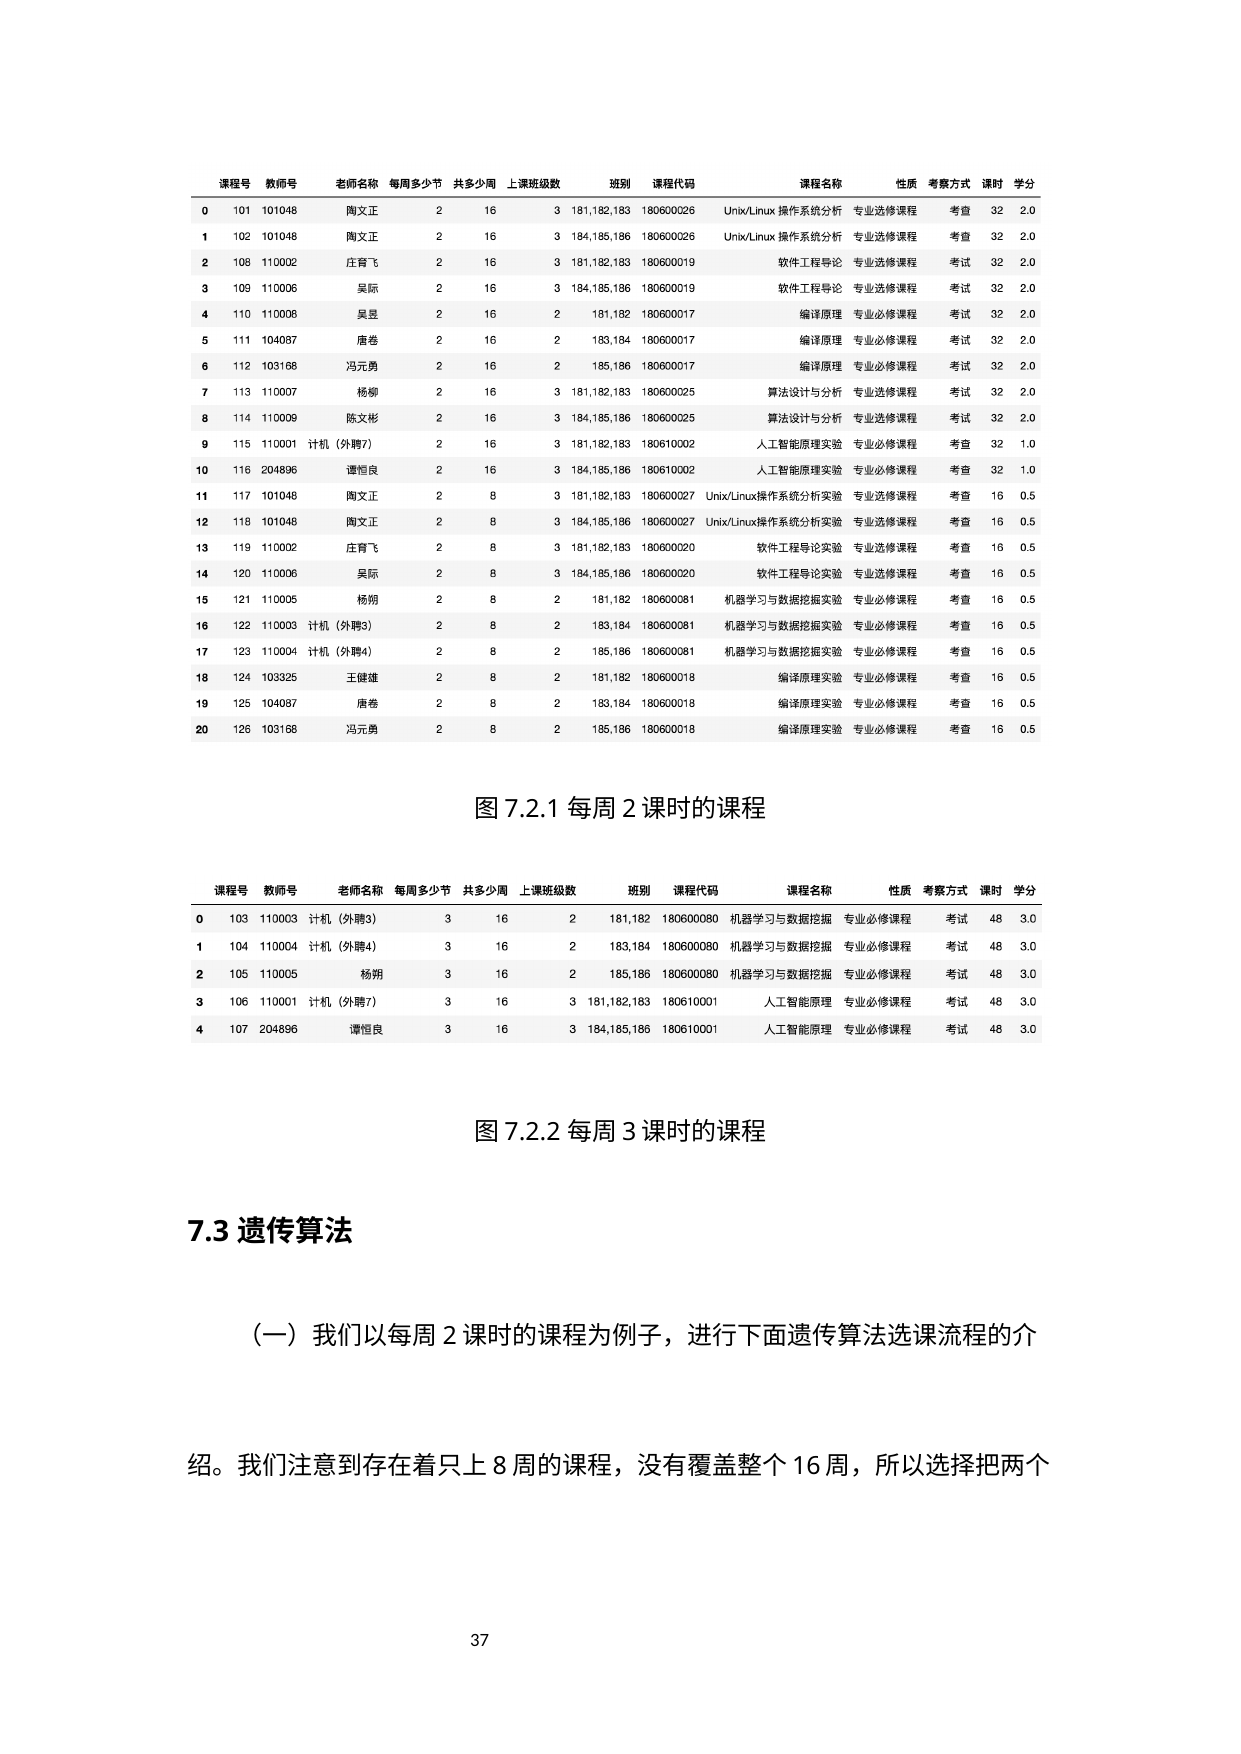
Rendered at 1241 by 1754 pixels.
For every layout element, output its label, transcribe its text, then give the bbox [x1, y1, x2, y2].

list 图7.2.2 每周3课时的课程 [187, 1097, 1053, 1162]
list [187, 1302, 1053, 1497]
list 图7.2.1 每周2课时的课程 [187, 774, 1053, 839]
list 7.3 遗传算法 [187, 1198, 1053, 1263]
picture [187, 162, 1053, 746]
picture [187, 875, 1053, 1046]
